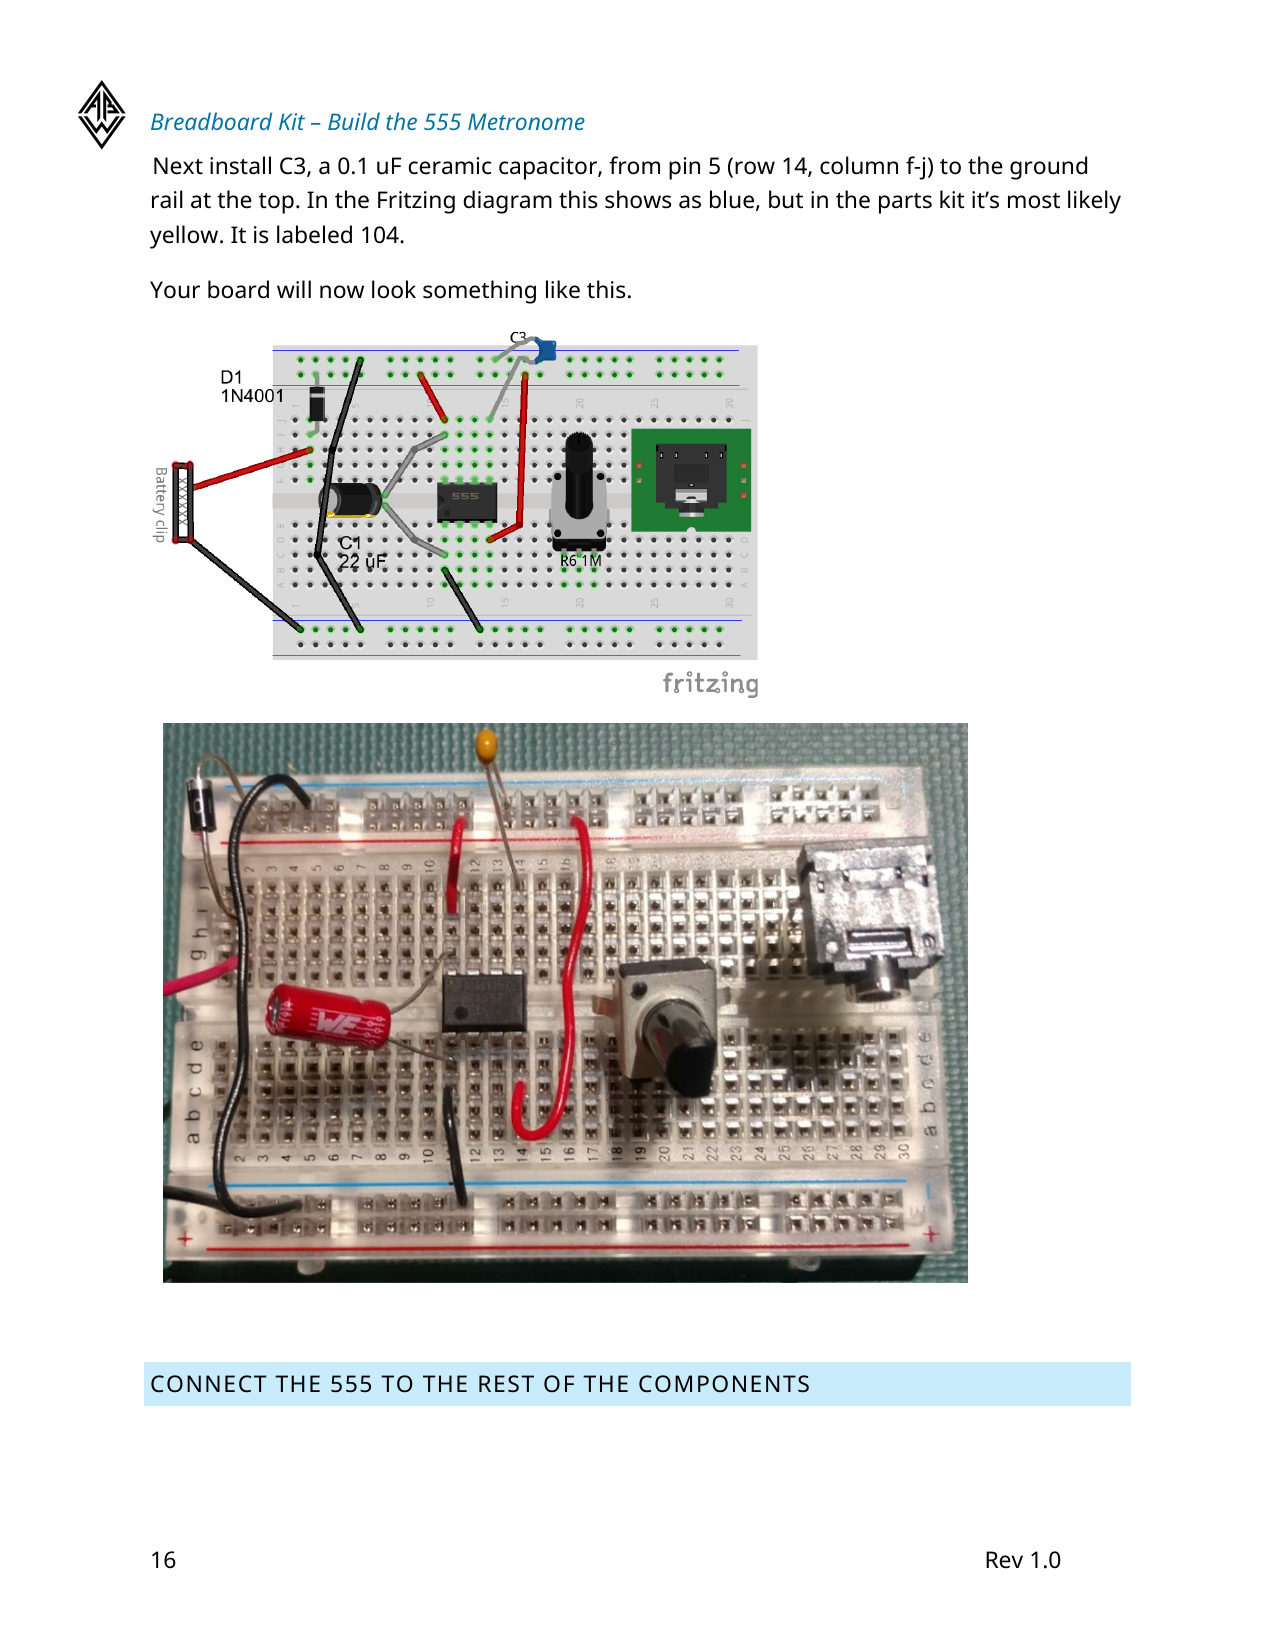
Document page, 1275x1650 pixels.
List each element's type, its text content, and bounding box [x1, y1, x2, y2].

text Next install C3, a 0.1 uF ceramic capacitor, from pin 5 (row 14, column f-j) to the ground rail at the top. In the Fritzing diagram this shows as blue, but in the parts kit it’s most likely yellow. It is labeled 104. [150, 150, 1125, 250]
picture [164, 723, 968, 1282]
subtitle Connect the 555 to the rest of the components [150, 1368, 1125, 1399]
text Your board will now look something like this. [150, 274, 1125, 305]
picture [71, 75, 134, 155]
picture [150, 329, 758, 698]
